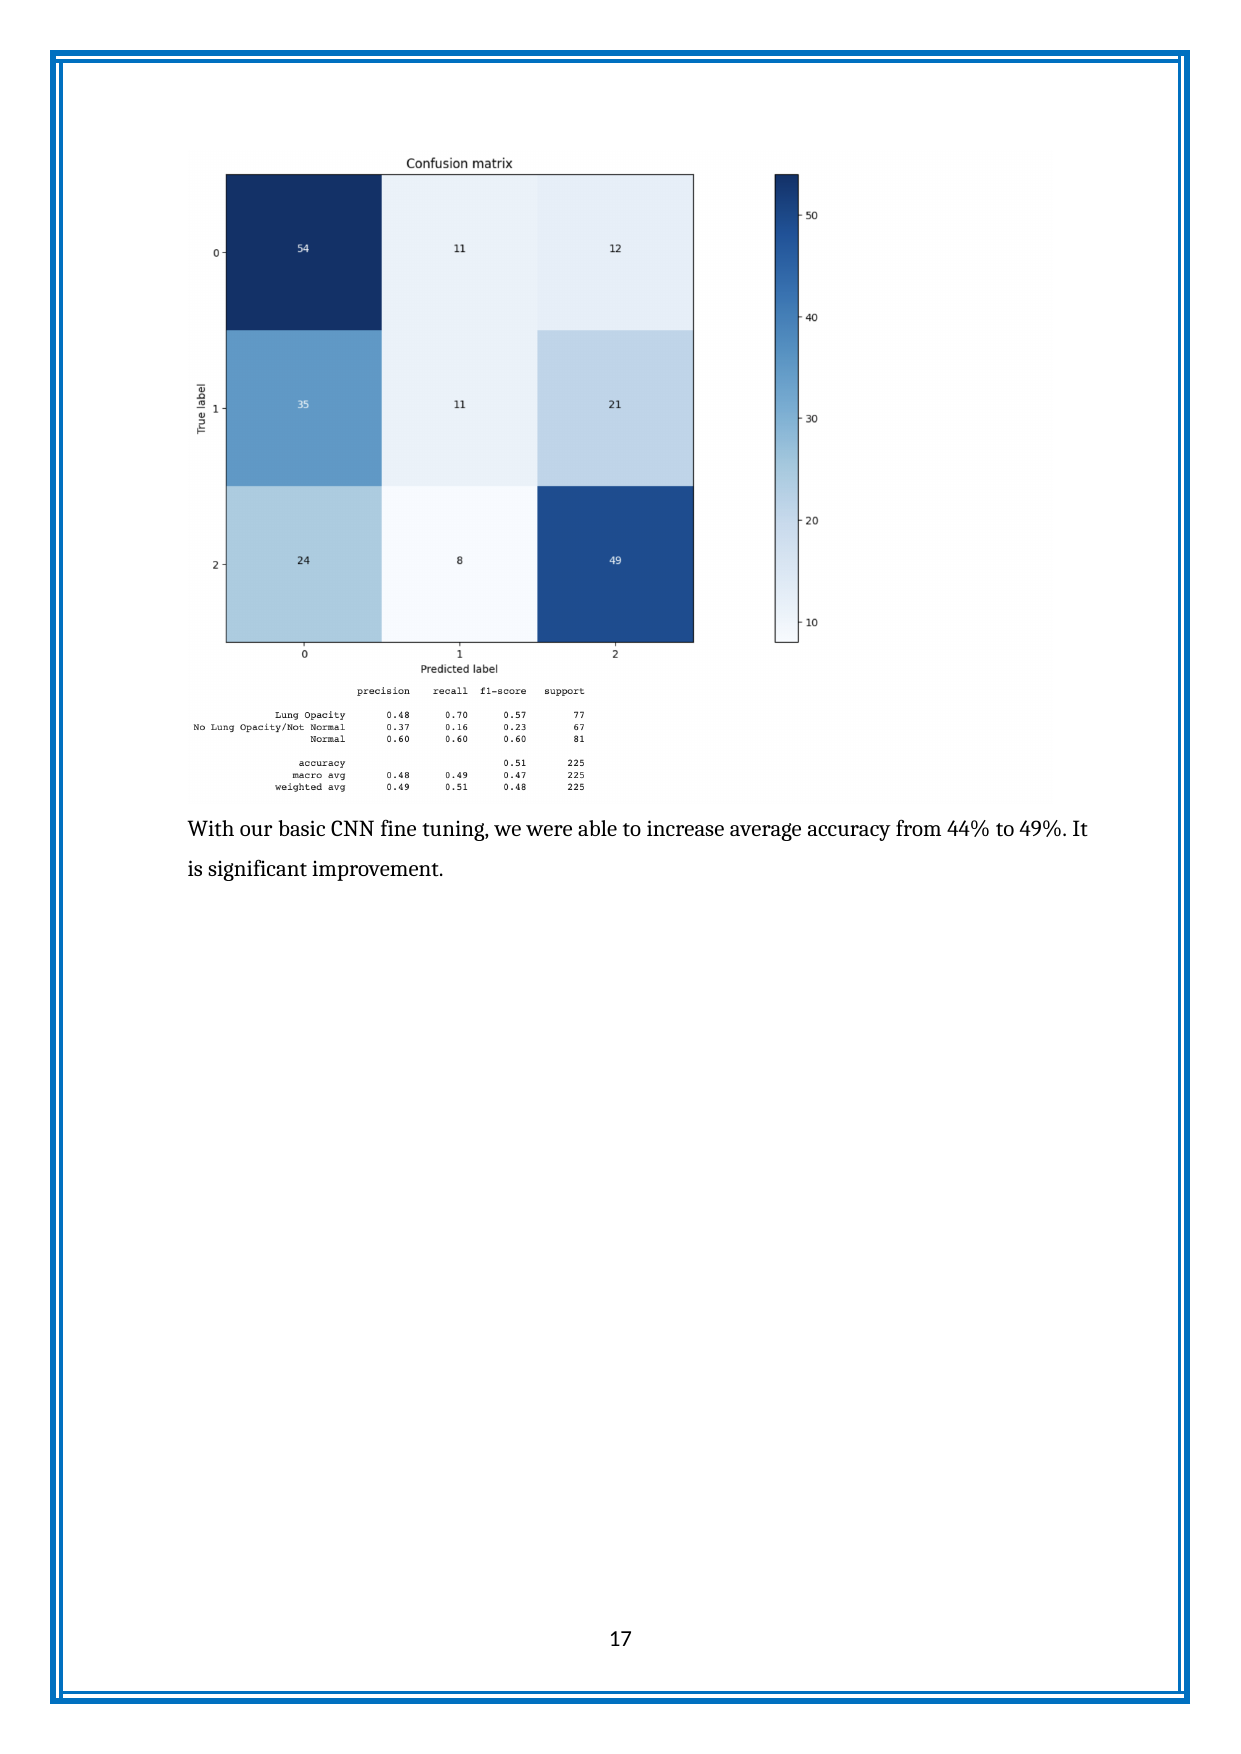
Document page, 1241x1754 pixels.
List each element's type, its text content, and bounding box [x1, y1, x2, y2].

picture [187, 150, 1053, 804]
